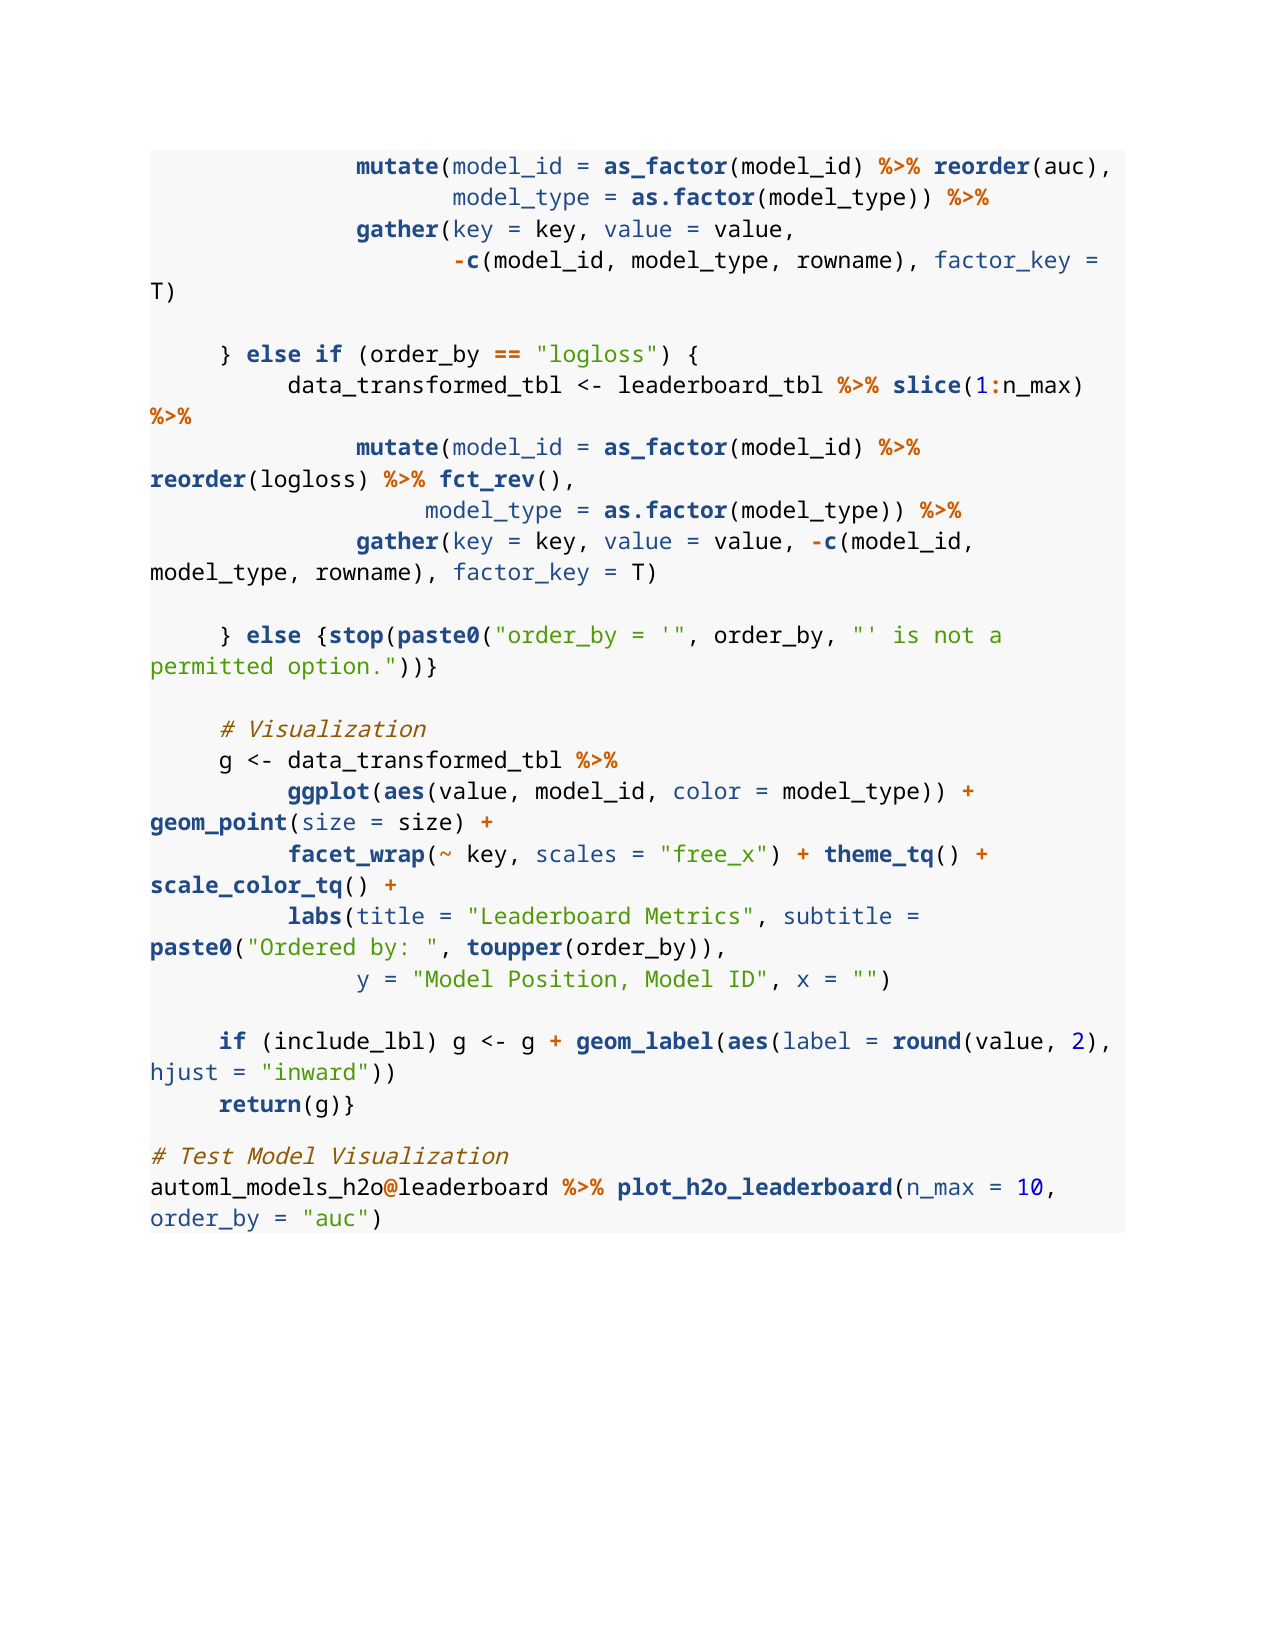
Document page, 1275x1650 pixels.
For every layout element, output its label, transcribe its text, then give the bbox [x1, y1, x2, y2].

text # Test Model Visualization automl_models_h2o@leaderboard %>% plot_h2o_leaderboard(n_max = 10, order_by = "auc") [150, 1139, 1125, 1233]
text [150, 150, 1125, 1119]
